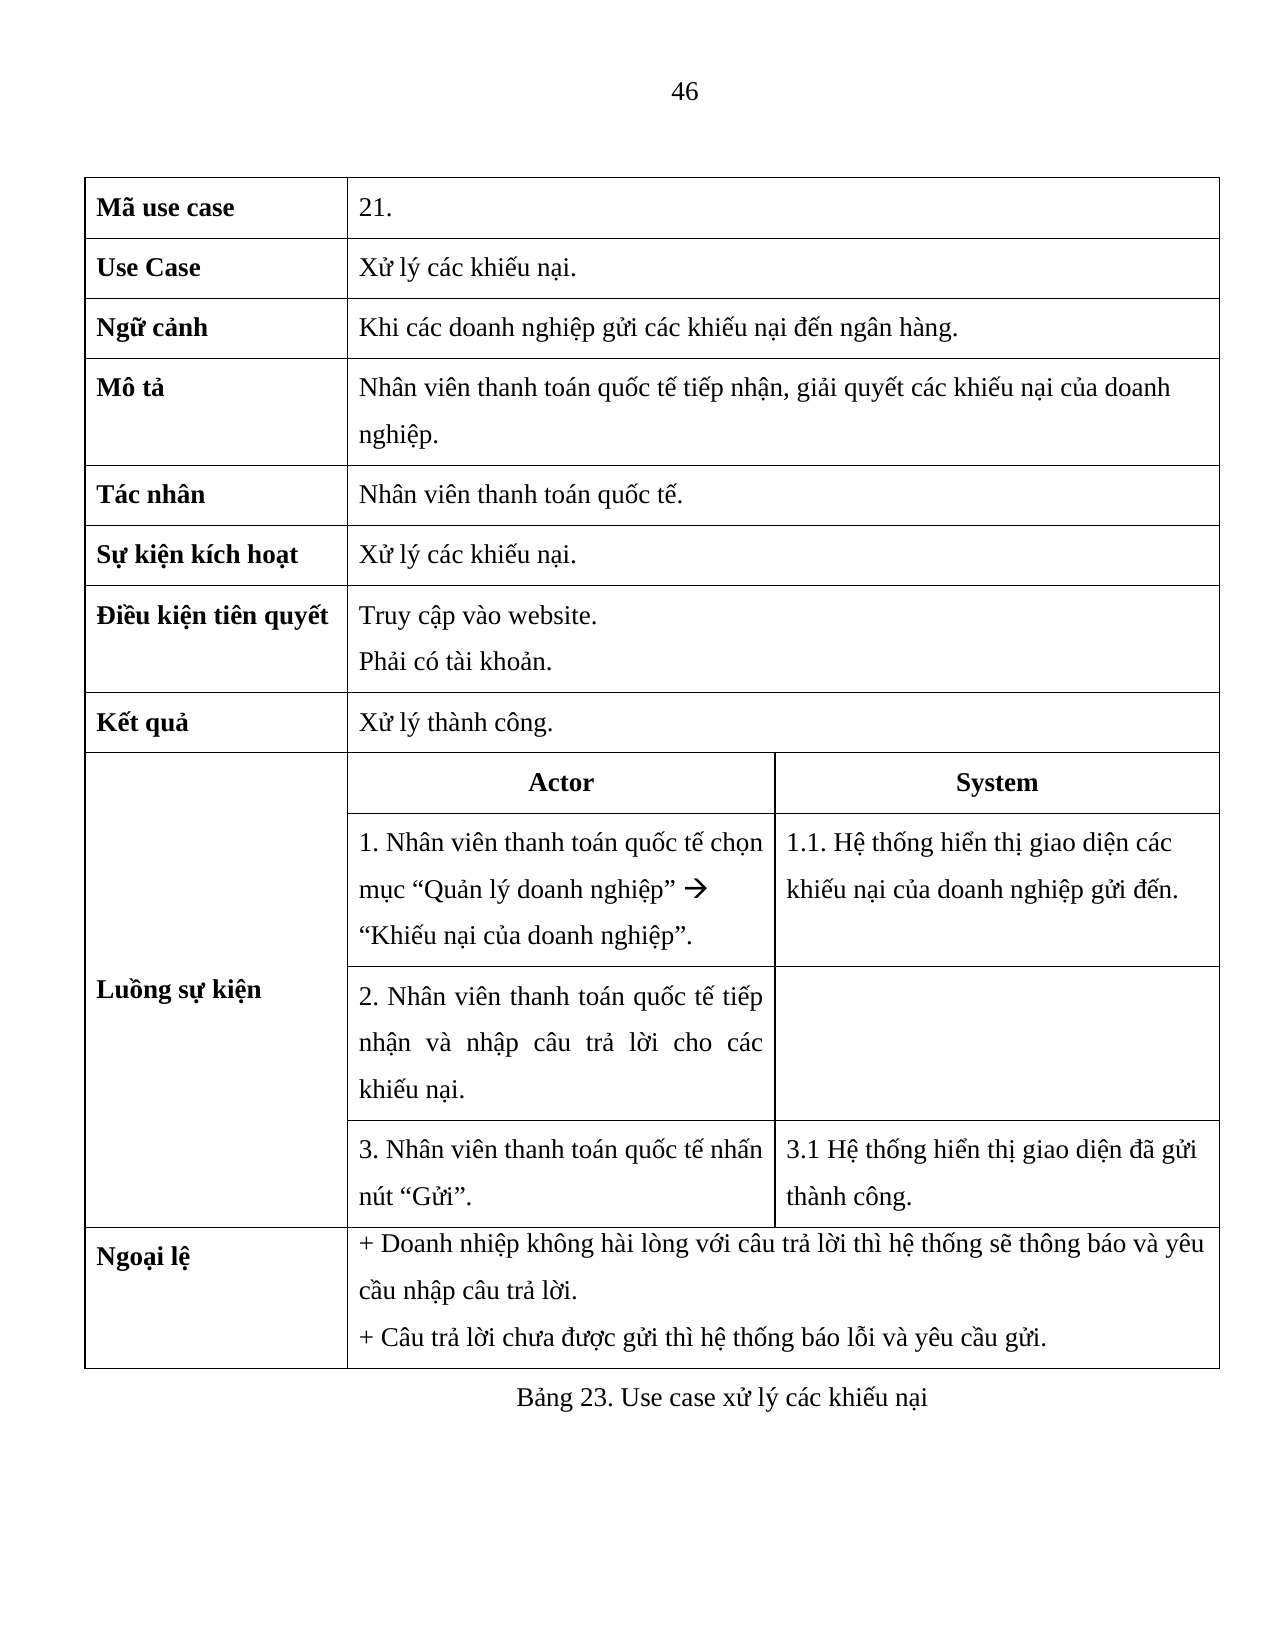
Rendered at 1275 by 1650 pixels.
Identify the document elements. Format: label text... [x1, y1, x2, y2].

table_cell Nhân viên thanh toán quốc tế tiếp nhận, giải quyết các khiếu nại của doanh nghiệp. [348, 359, 1219, 465]
table_cell Tác nhân [86, 466, 347, 525]
table_cell 1. Nhân viên thanh toán quốc tế chọn mục “Quản lý doanh nghiệp” “Khiếu nại của doanh nghiệp”. [348, 814, 774, 966]
table_cell Use Case [86, 239, 347, 298]
table_cell Khi các doanh nghiệp gửi các khiếu nại đến ngân hàng. [348, 299, 1219, 358]
table_cell Ngữ cảnh [86, 299, 347, 358]
table_cell Nhân viên thanh toán quốc tế. [348, 466, 1219, 525]
table_cell Kết quả [86, 693, 347, 752]
table_cell 3. Nhân viên thanh toán quốc tế nhấn nút “Gửi”. [348, 1121, 774, 1227]
table_cell Truy cập vào website. Phải có tài khoản. [348, 586, 1219, 692]
table_cell Sự kiện kích hoạt [86, 526, 347, 585]
table_cell 1.1. Hệ thống hiển thị giao diện các khiếu nại của doanh nghiệp gửi đến. [776, 814, 1219, 966]
table_cell Mô tả [86, 359, 347, 465]
table_cell System [776, 753, 1219, 812]
table_cell Xử lý các khiếu nại. [348, 239, 1219, 298]
table_header 21. [348, 178, 1219, 237]
table_cell Ngoại lệ [86, 1228, 347, 1368]
table_cell Xử lý thành công. [348, 693, 1219, 752]
table_cell + Doanh nhiệp không hài lòng với câu trả lời thì hệ thống sẽ thông báo và yêu cầu nhập câu trả lời. + Câu trả lời chưa được gửi thì hệ thống báo lỗi và yêu cầu gửi. [348, 1228, 1219, 1368]
table_cell Xử lý các khiếu nại. [348, 526, 1219, 585]
table_cell [776, 967, 1219, 1120]
table_cell Actor [348, 753, 774, 812]
table_header Mã use case [86, 178, 347, 237]
table_cell Luồng sự kiện [86, 753, 347, 1227]
table_cell Điều kiện tiên quyết [86, 586, 347, 692]
table_cell 2. Nhân viên thanh toán quốc tế tiếp nhận và nhập câu trả lời cho các khiếu nại. [348, 967, 774, 1120]
text Bảng 23. Use case xử lý các khiếu nại [207, 1381, 1162, 1412]
table_cell 3.1 Hệ thống hiển thị giao diện đã gửi thành công. [776, 1121, 1219, 1227]
